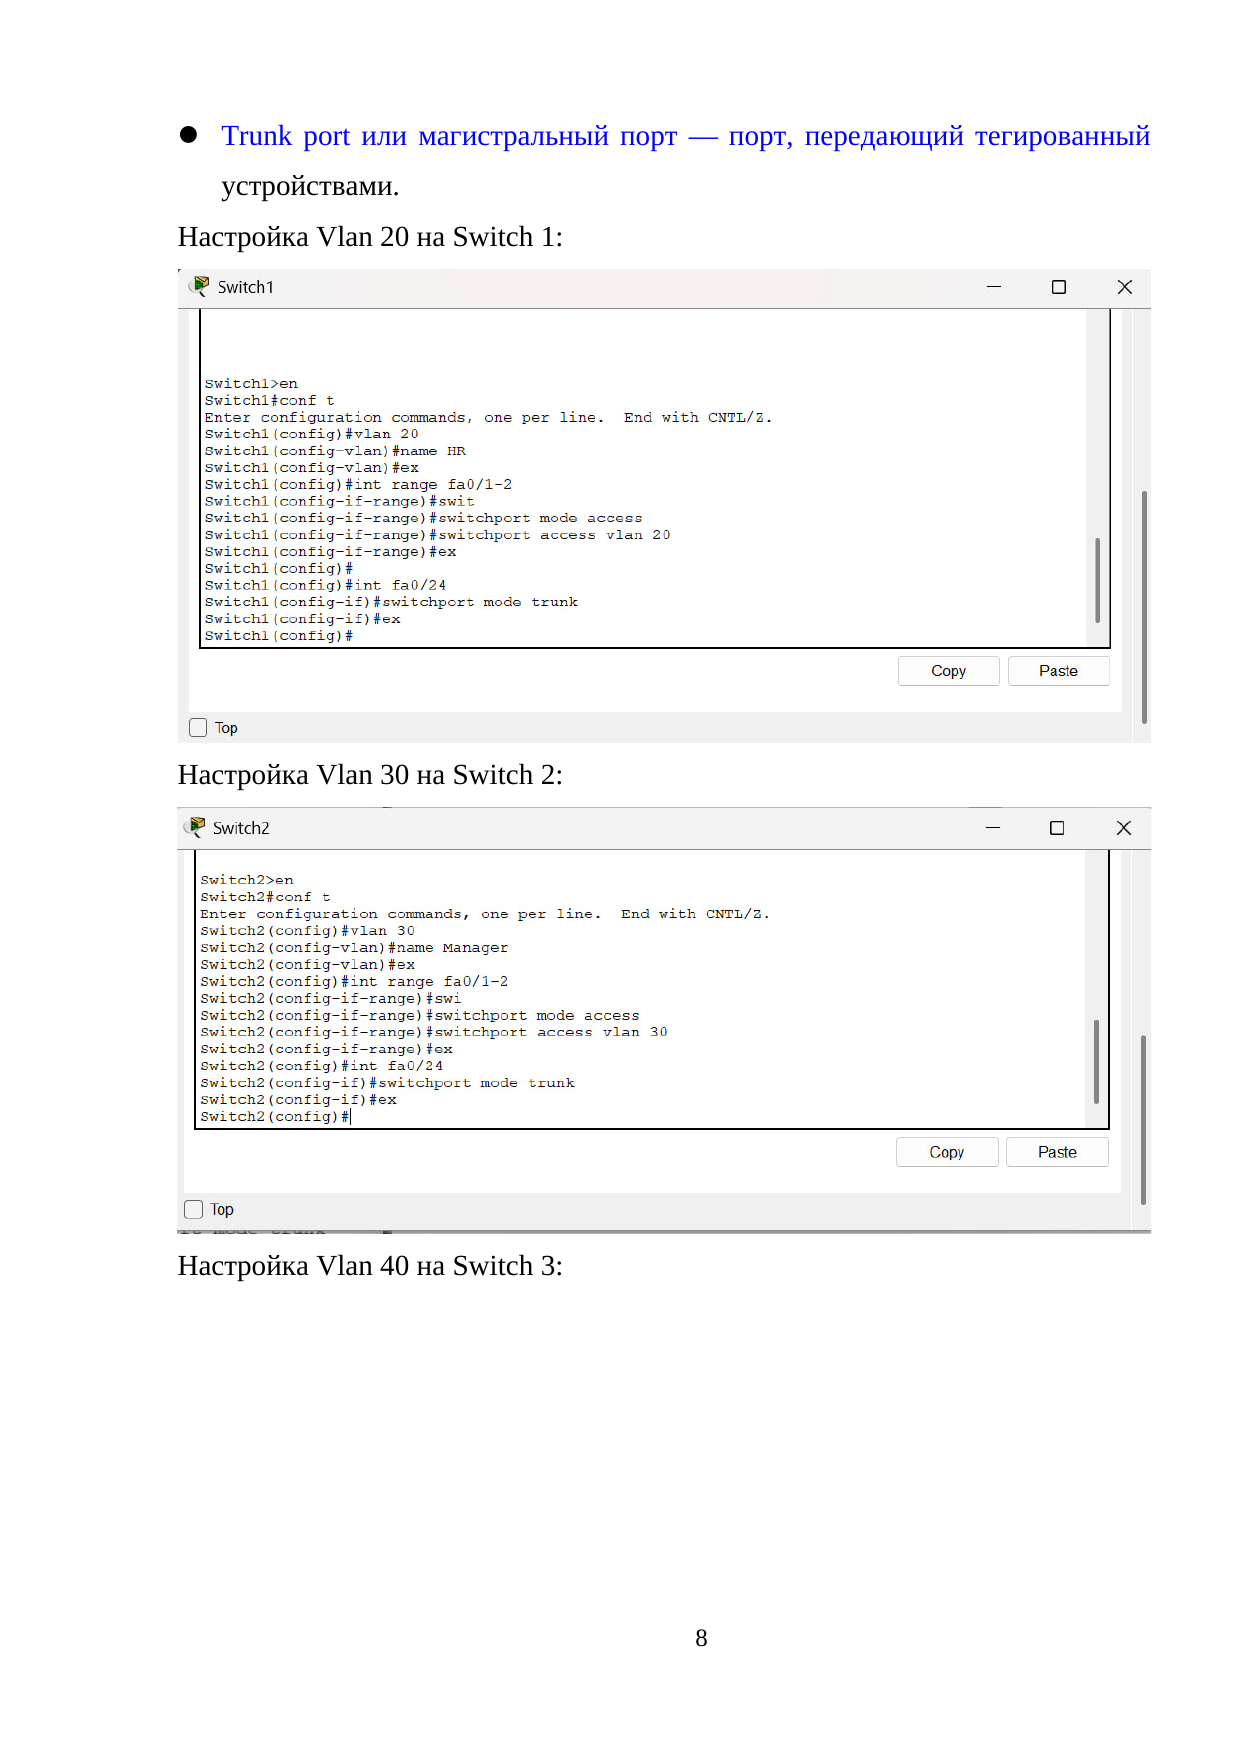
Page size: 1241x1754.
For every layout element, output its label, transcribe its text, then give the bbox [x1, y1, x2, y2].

picture [178, 269, 1151, 743]
list Настройка Vlan 40 на Switch 3: [177, 1248, 1152, 1281]
list Настройка Vlan 30 на Switch 2: [177, 757, 1152, 791]
picture [177, 807, 1152, 1234]
list Настройка Vlan 20 на Switch 1: [177, 219, 1152, 252]
list Trunk port или магистральный порт — порт, передающий тегированный устройствами. [177, 118, 1152, 202]
